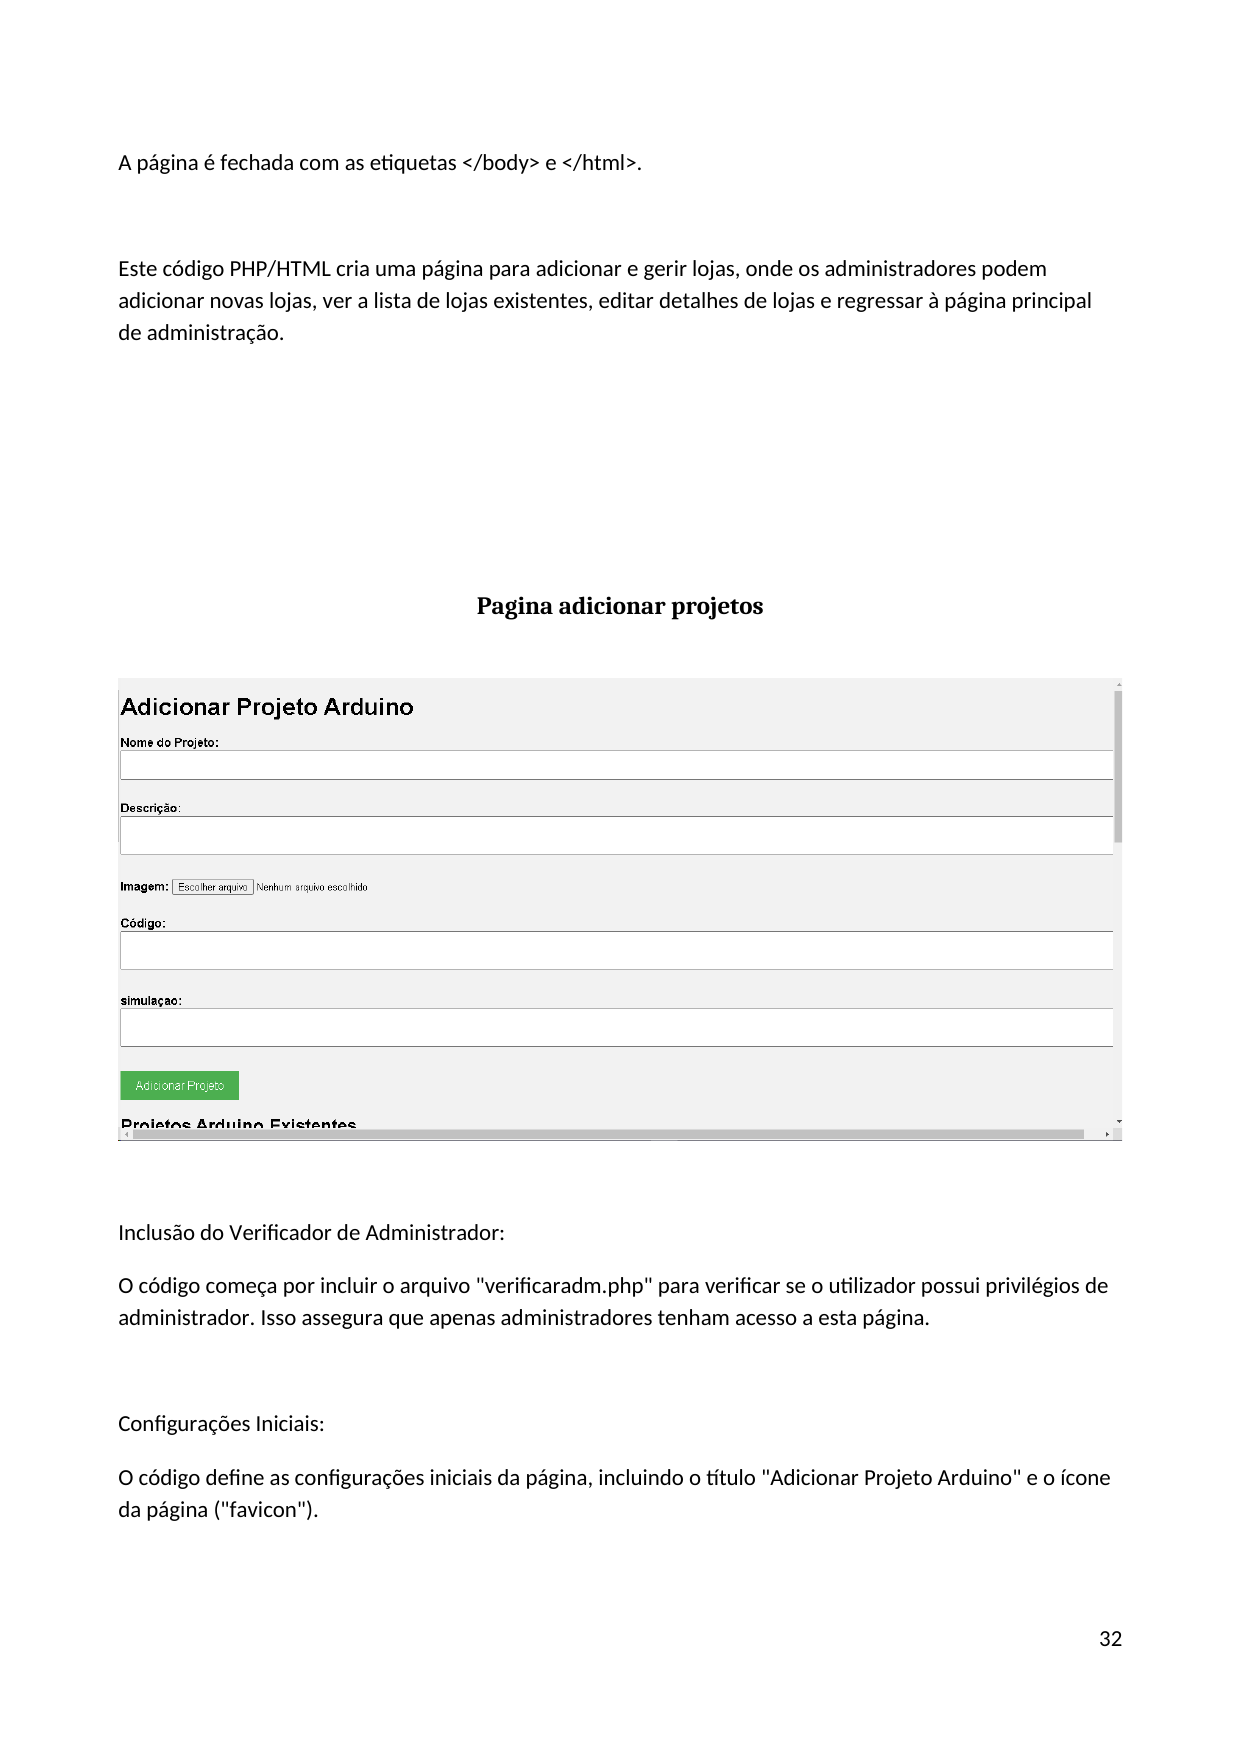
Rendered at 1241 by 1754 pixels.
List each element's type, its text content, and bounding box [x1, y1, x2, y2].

picture [118, 678, 1123, 1141]
text O código começa por incluir o arquivo "verificaradm.php" para verificar se o utilizador possui privilégios de administrador. Isso assegura que apenas administradores tenham acesso a esta página. [118, 1271, 1122, 1332]
text O código define as configurações iniciais da página, incluindo o título "Adicionar Projeto Arduino" e o ícone da página ("favicon"). [118, 1463, 1122, 1523]
text Este código PHP/HTML cria uma página para adicionar e gerir lojas, onde os administradores podem adicionar novas lojas, ver a lista de lojas existentes, editar detalhes de lojas e regressar à página principal de administração. [118, 254, 1122, 346]
text Inclusão do Verificador de Administrador: [118, 1218, 1122, 1246]
text A página é fechada com as etiquetas </body> e </html>. [118, 148, 1122, 176]
subtitle Pagina adicionar projetos [118, 592, 1122, 621]
text Configurações Iniciais: [118, 1409, 1122, 1438]
